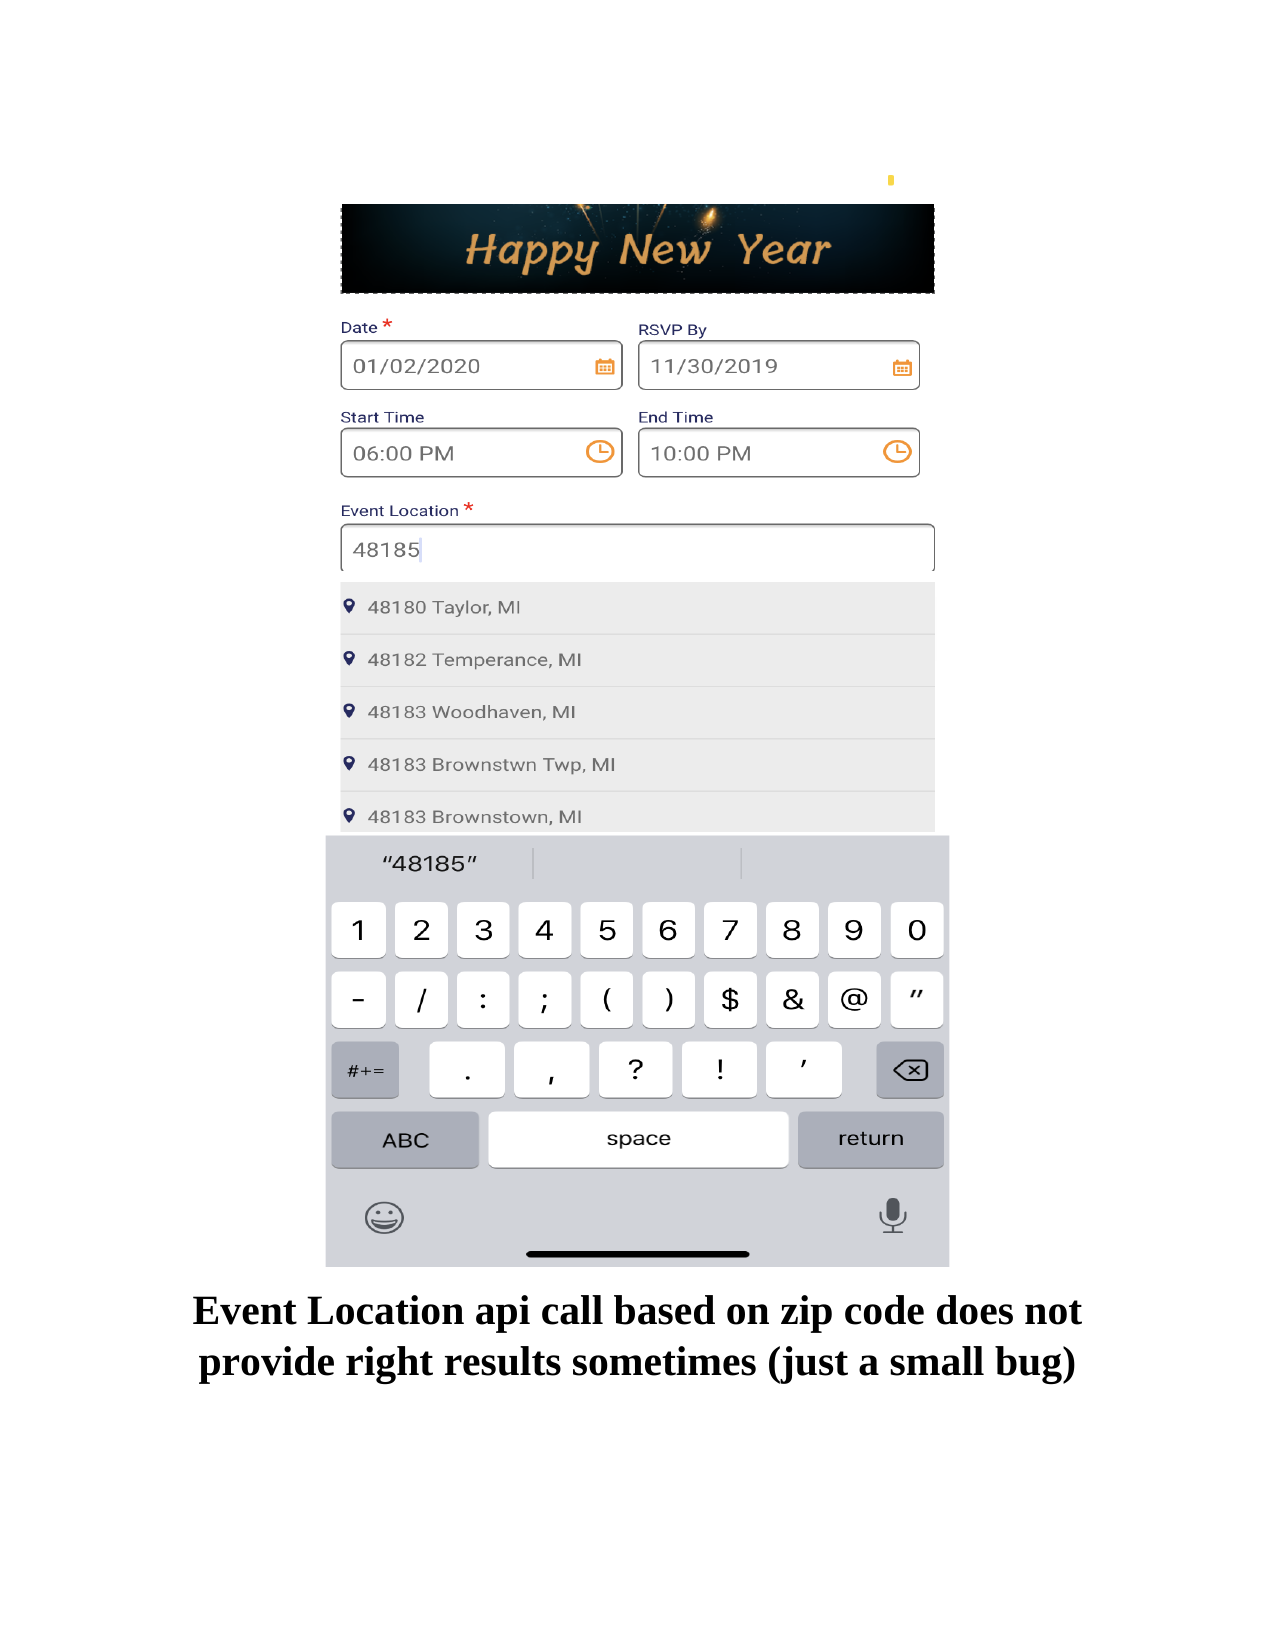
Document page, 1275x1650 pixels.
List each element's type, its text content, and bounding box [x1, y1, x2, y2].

text Event Location api call based on zip code does not provide right results sometimes (just a small bug) [150, 1285, 1125, 1385]
picture [325, 150, 950, 1267]
